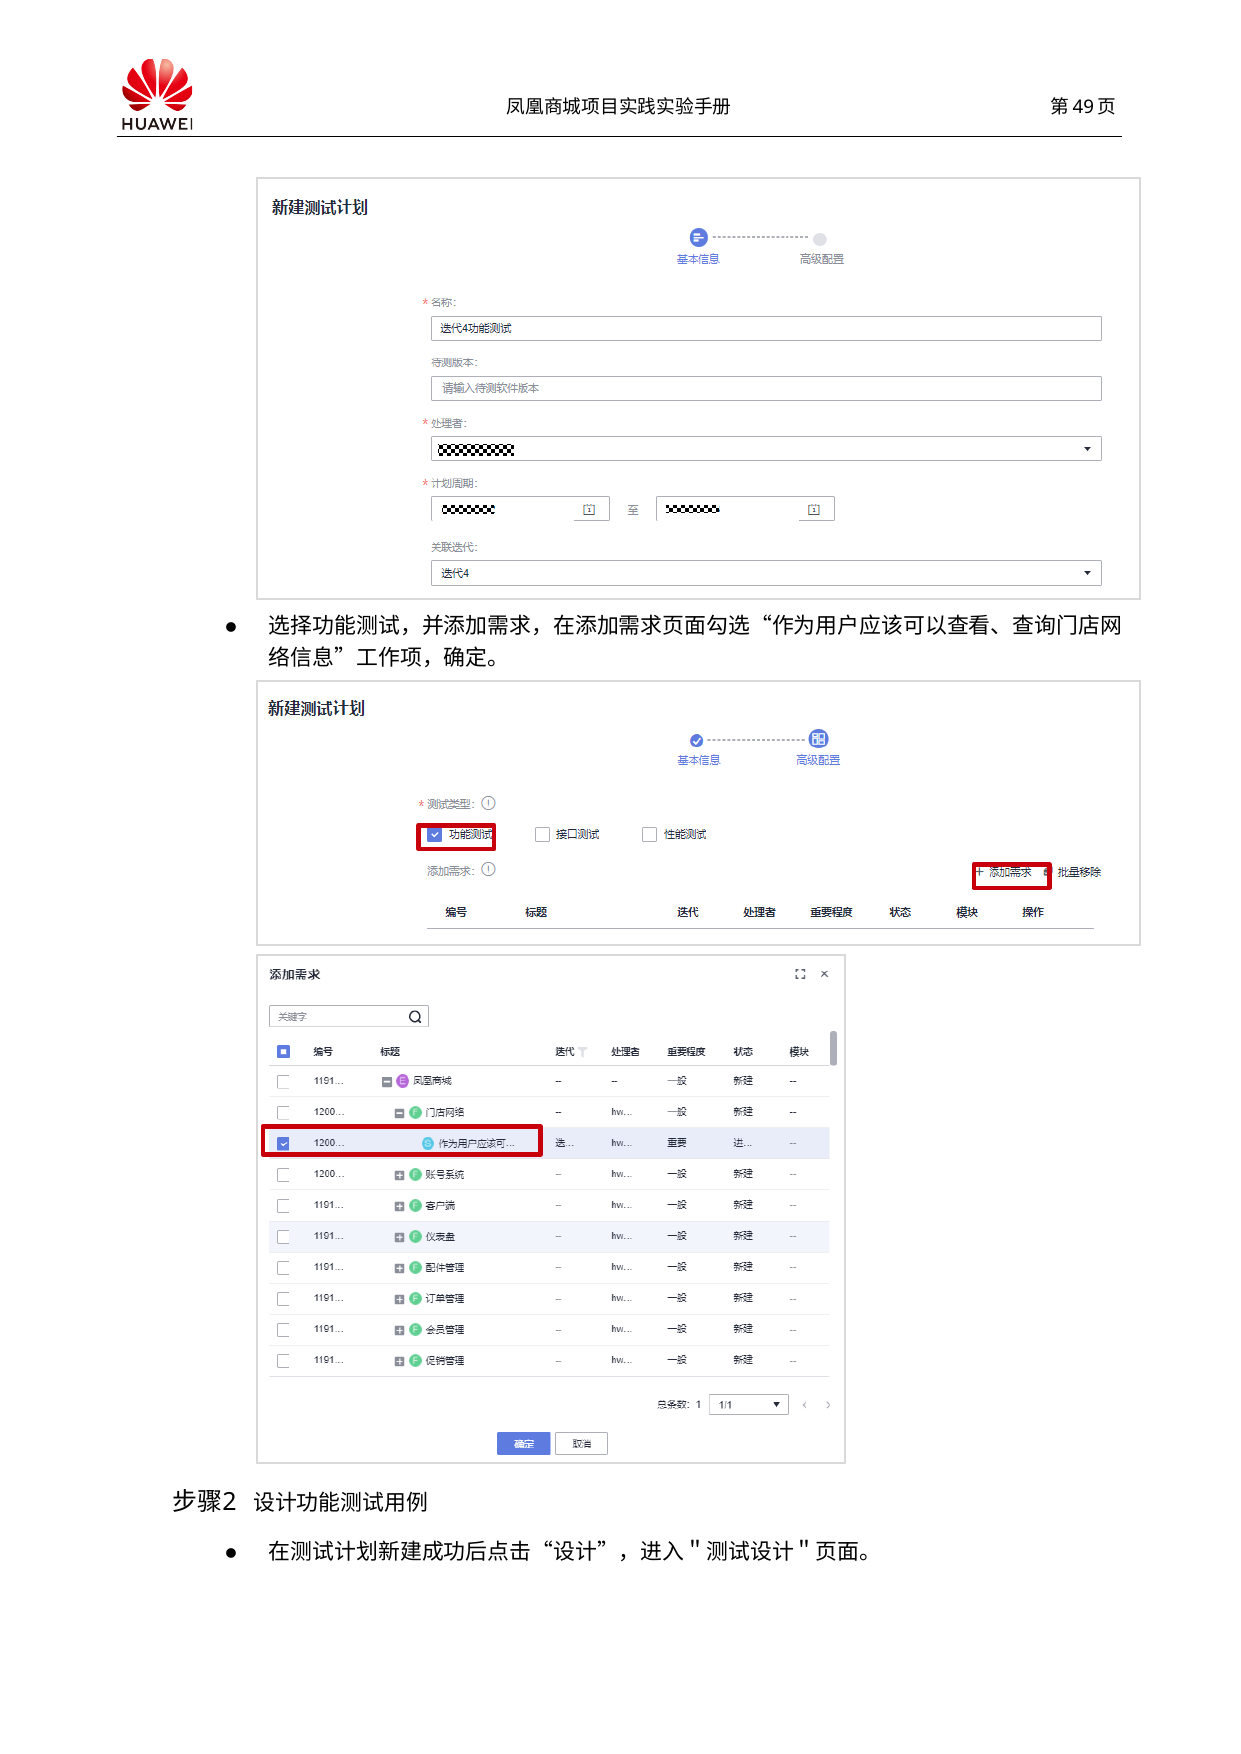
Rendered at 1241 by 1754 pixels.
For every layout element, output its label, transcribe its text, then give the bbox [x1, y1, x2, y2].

text 设计功能测试用例 [236, 1481, 1122, 1517]
text 选择功能测试，并添加需求，在添加需求页面勾选“作为用户应该可以查看、查询门店网络信息”工作项，确定。 [224, 608, 1122, 671]
picture [258, 179, 1139, 598]
picture [122, 59, 193, 130]
text 在测试计划新建成功后点击“设计”，进入＂测试设计＂页面。 [224, 1534, 1122, 1566]
picture [258, 956, 844, 1462]
picture [258, 682, 1139, 944]
